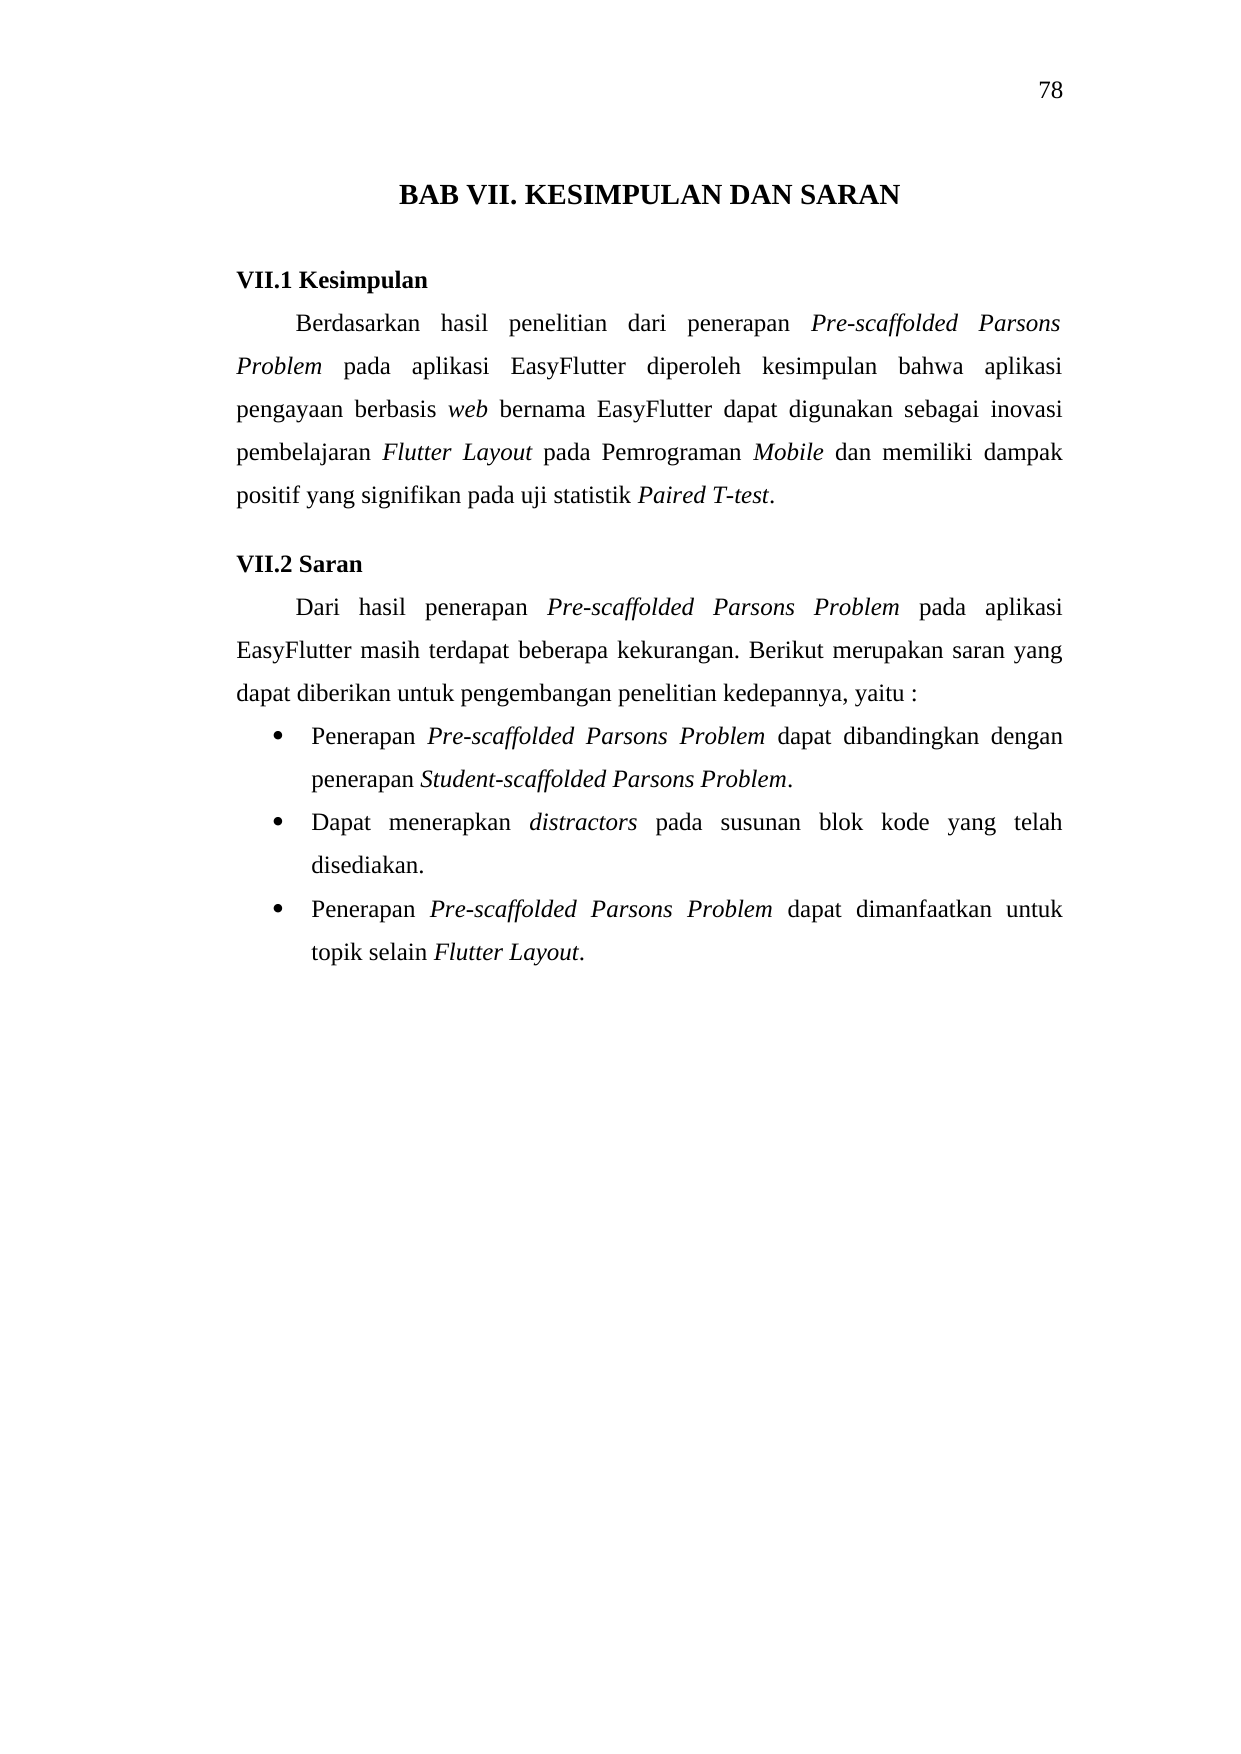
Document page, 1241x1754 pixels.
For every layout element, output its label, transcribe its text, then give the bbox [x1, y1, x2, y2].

list Penerapan Pre-scaffolded Parsons Problem dapat dibandingkan dengan penerapan Student-scaffolded Parsons Problem. [274, 721, 1063, 793]
list Penerapan Pre-scaffolded Parsons Problem dapat dimanfaatkan untuk topik selain Flutter Layout. [274, 894, 1063, 966]
subtitle Saran [236, 549, 1063, 577]
subtitle . KESIMPULAN DAN SARAN [236, 177, 1063, 211]
list Dapat menerapkan distractors pada susunan blok kode yang telah disediakan. [274, 807, 1063, 879]
subtitle Kesimpulan [236, 265, 1063, 294]
text Dari hasil penerapan Pre-scaffolded Parsons Problem pada aplikasi EasyFlutter masih terdapat beberapa kekurangan. Berikut merupakan saran yang dapat diberikan untuk pengembangan penelitian kedepannya, yaitu : [236, 592, 1063, 707]
text Berdasarkan hasil penelitian dari penerapan Pre-scaffolded Parsons Problem pada aplikasi EasyFlutter diperoleh kesimpulan bahwa aplikasi pengayaan berbasis web bernama EasyFlutter dapat digunakan sebagai inovasi pembelajaran Flutter Layout pada Pemrograman Mobile dan memiliki dampak positif yang signifikan pada uji statistik Paired T-test. [236, 308, 1063, 509]
